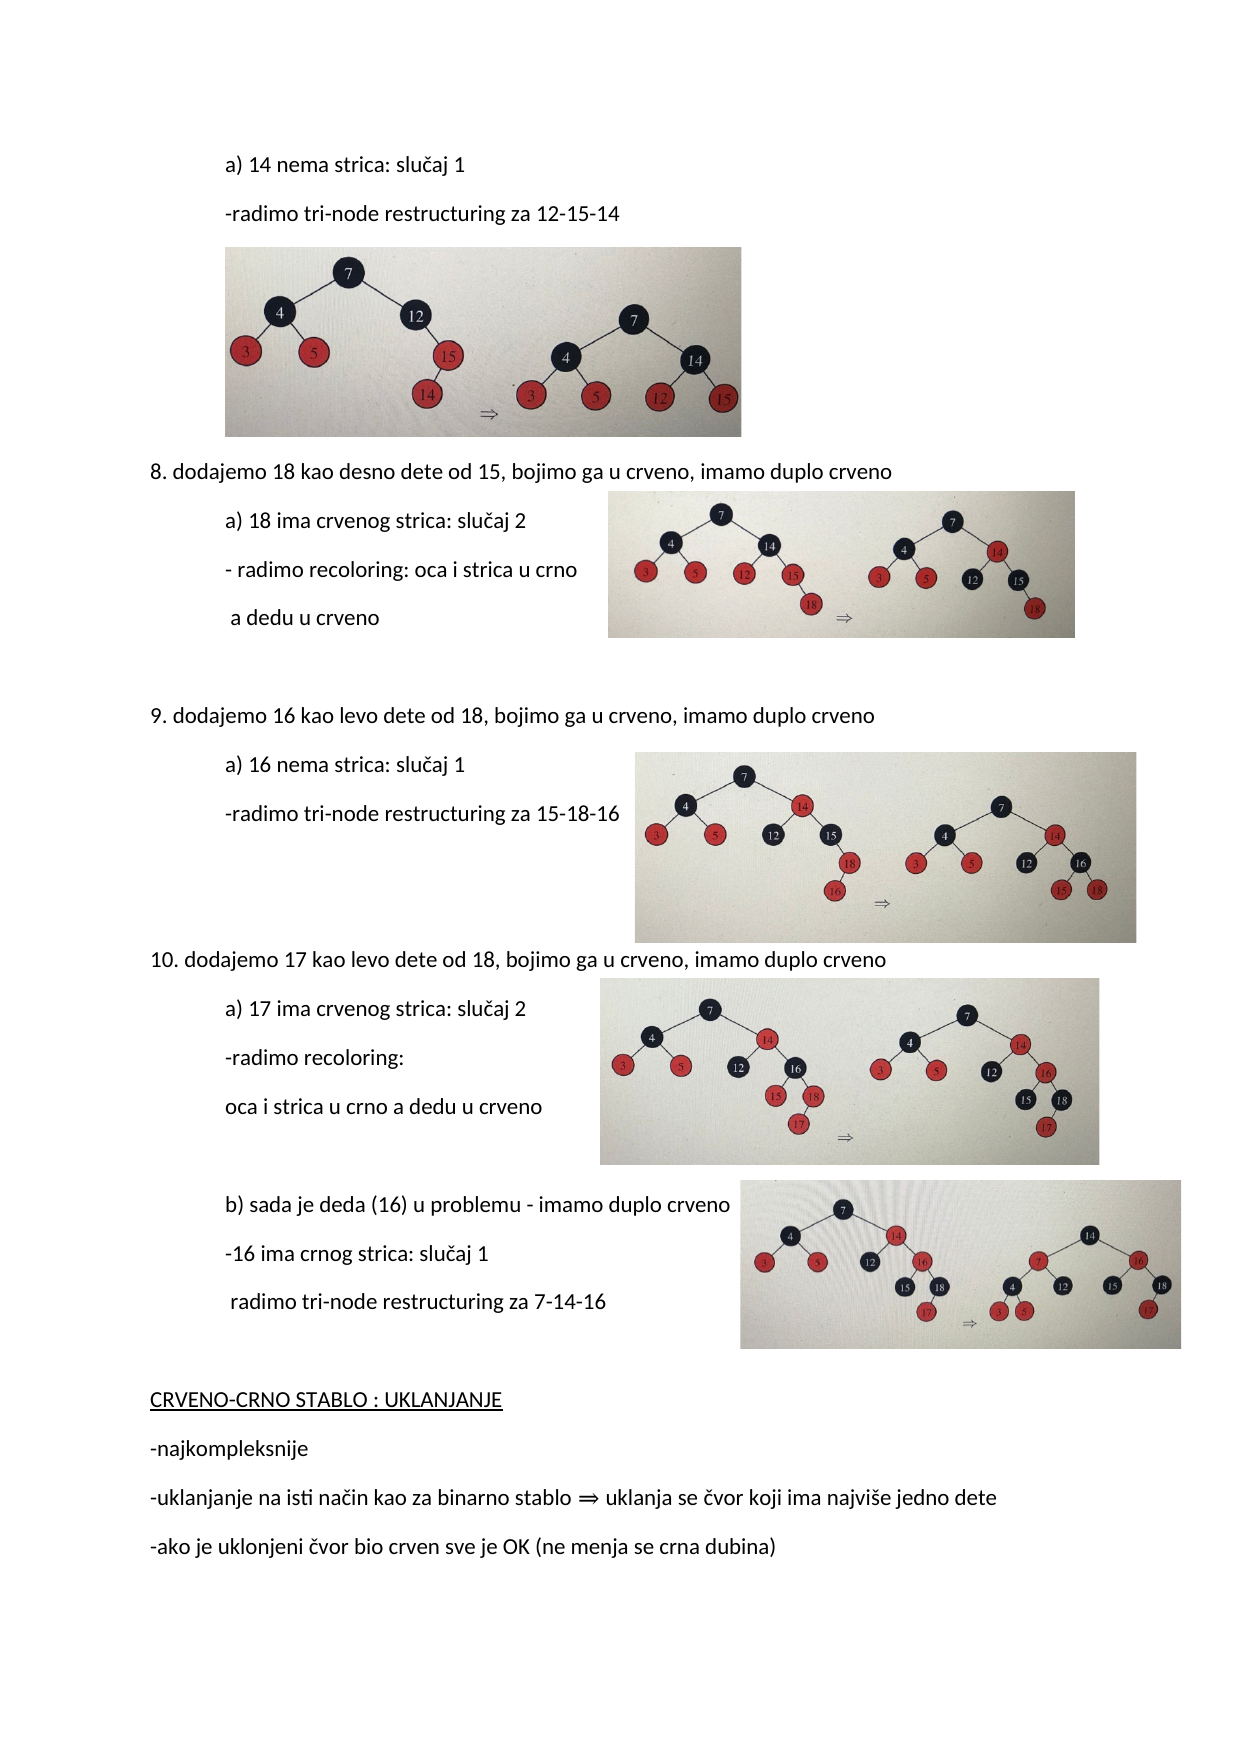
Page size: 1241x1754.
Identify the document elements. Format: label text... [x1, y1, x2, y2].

text b) sada je deda (16) u problemu - imamo duplo crveno [150, 1190, 740, 1218]
text radimo tri-node restructuring za 7-14-16 [225, 1287, 740, 1316]
text 8. dodajemo 18 kao desno dete od 15, bojimo ga u crveno, imamo duplo crveno [150, 457, 1090, 485]
text 9. dodajemo 16 kao levo dete od 18, bojimo ga u crveno, imamo duplo crveno [150, 701, 1090, 729]
picture [608, 632, 1075, 638]
text -16 ima crnog strica: slučaj 1 [225, 1239, 740, 1267]
text a) 17 ima crvenog strica: slučaj 2 [150, 994, 1090, 1022]
text -radimo recoloring: [225, 1043, 1090, 1071]
picture [600, 978, 1100, 1165]
text oca i strica u crno a dedu u crveno [225, 1092, 1090, 1120]
text a) 16 nema strica: slučaj 1 [150, 750, 1090, 778]
text CRVENO-CRNO STABLO : UKLANJANJE [150, 1385, 1090, 1413]
text -radimo tri-node restructuring za 12-15-14 [150, 199, 1090, 227]
text -uklanjanje na isti način kao za binarno stablo ⇒ uklanja se čvor koji ima najviše jedno dete [150, 1483, 1090, 1511]
text -najkompleksnije [150, 1434, 1090, 1462]
text 10. dodajemo 17 kao levo dete od 18, bojimo ga u crveno, imamo duplo crveno [150, 946, 1090, 973]
text a) 14 nema strica: slučaj 1 [150, 150, 1090, 178]
picture [634, 752, 1137, 943]
text - radimo recoloring: oca i strica u crno [150, 555, 1090, 583]
picture [225, 247, 742, 437]
picture [608, 491, 1075, 506]
text a) 18 ima crvenog strica: slučaj 2 [150, 506, 1090, 534]
text -radimo tri-node restructuring za 15-18-16 [150, 799, 1090, 827]
picture [608, 534, 1075, 555]
picture [740, 1180, 1182, 1349]
text -ako je uklonjeni čvor bio crven sve je OK (ne menja se crna dubina) [150, 1532, 1090, 1560]
picture [608, 583, 1075, 603]
text a dedu u crveno [150, 603, 1090, 632]
